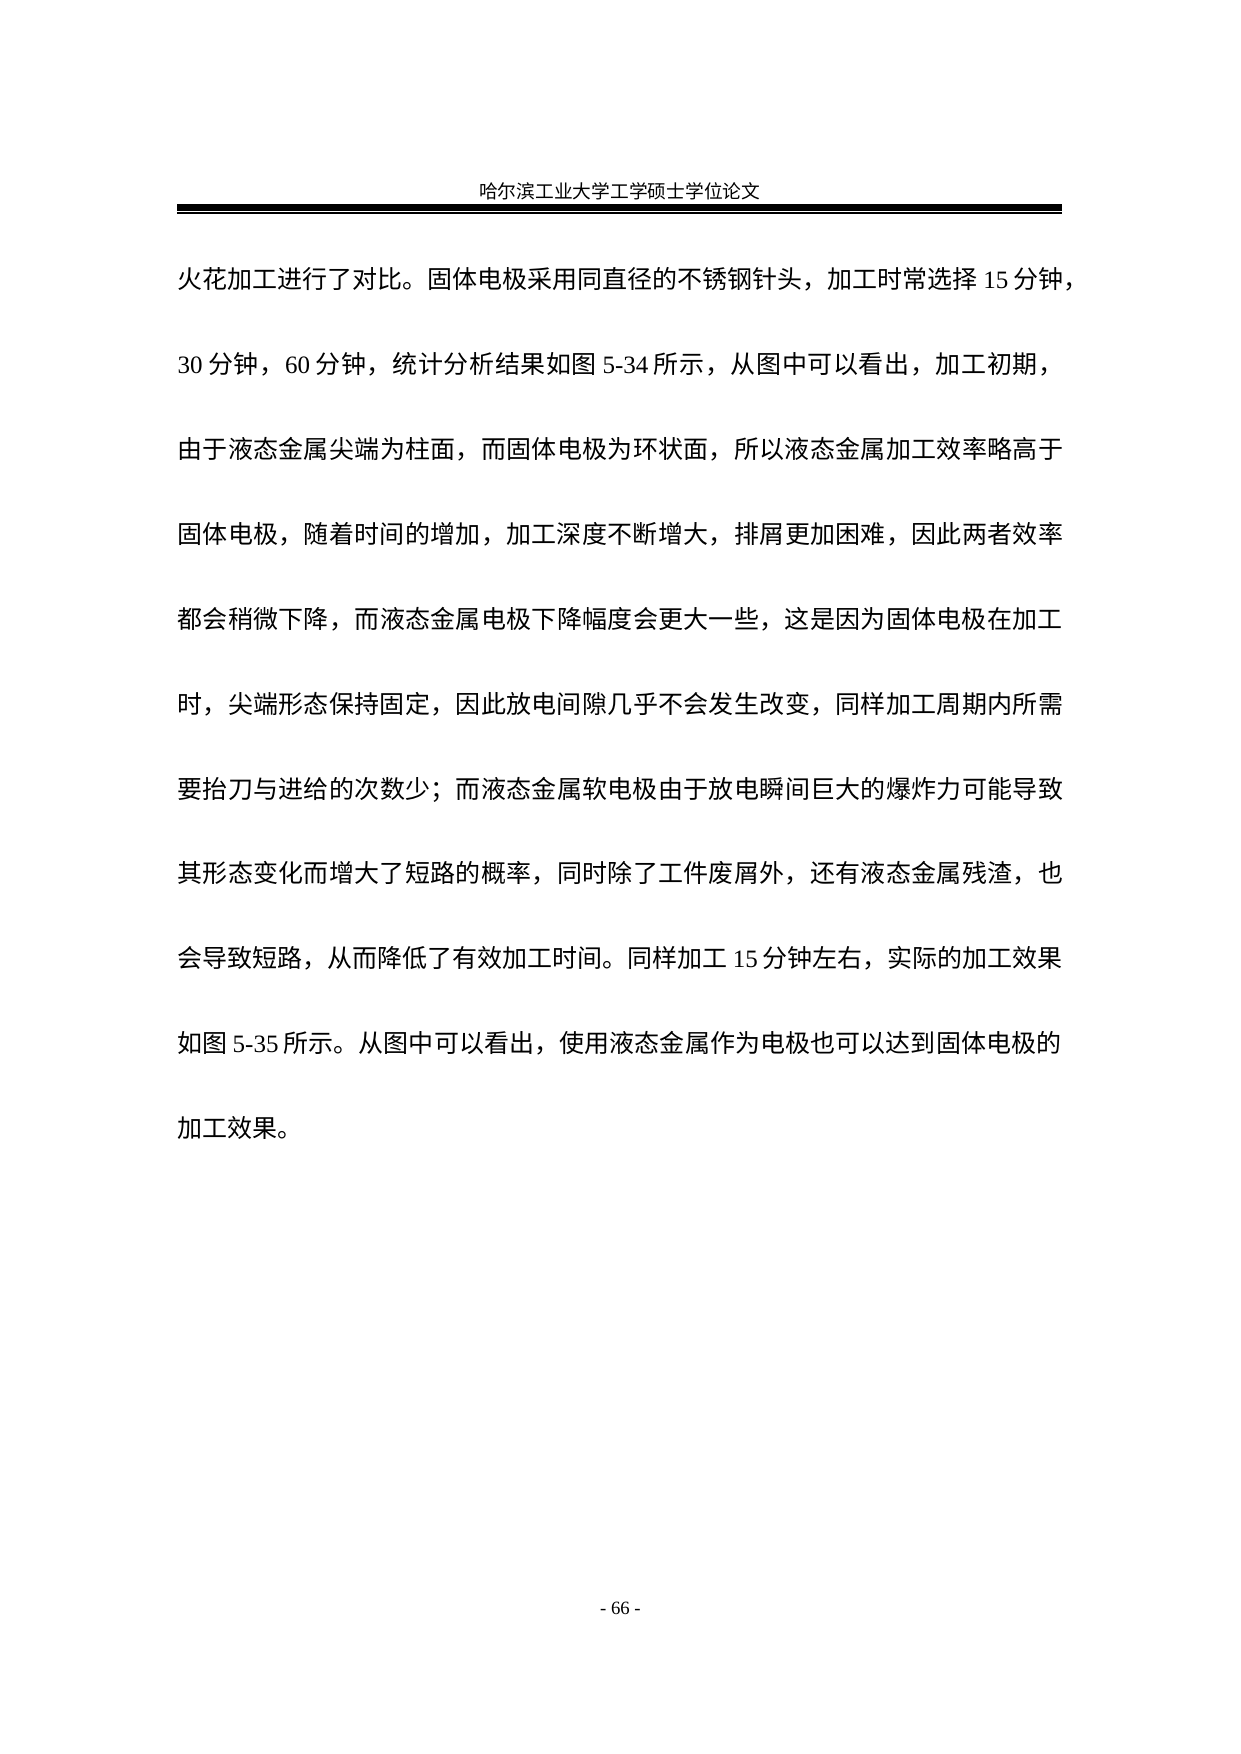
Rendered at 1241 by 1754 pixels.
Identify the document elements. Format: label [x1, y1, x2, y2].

text [177, 244, 1063, 1161]
